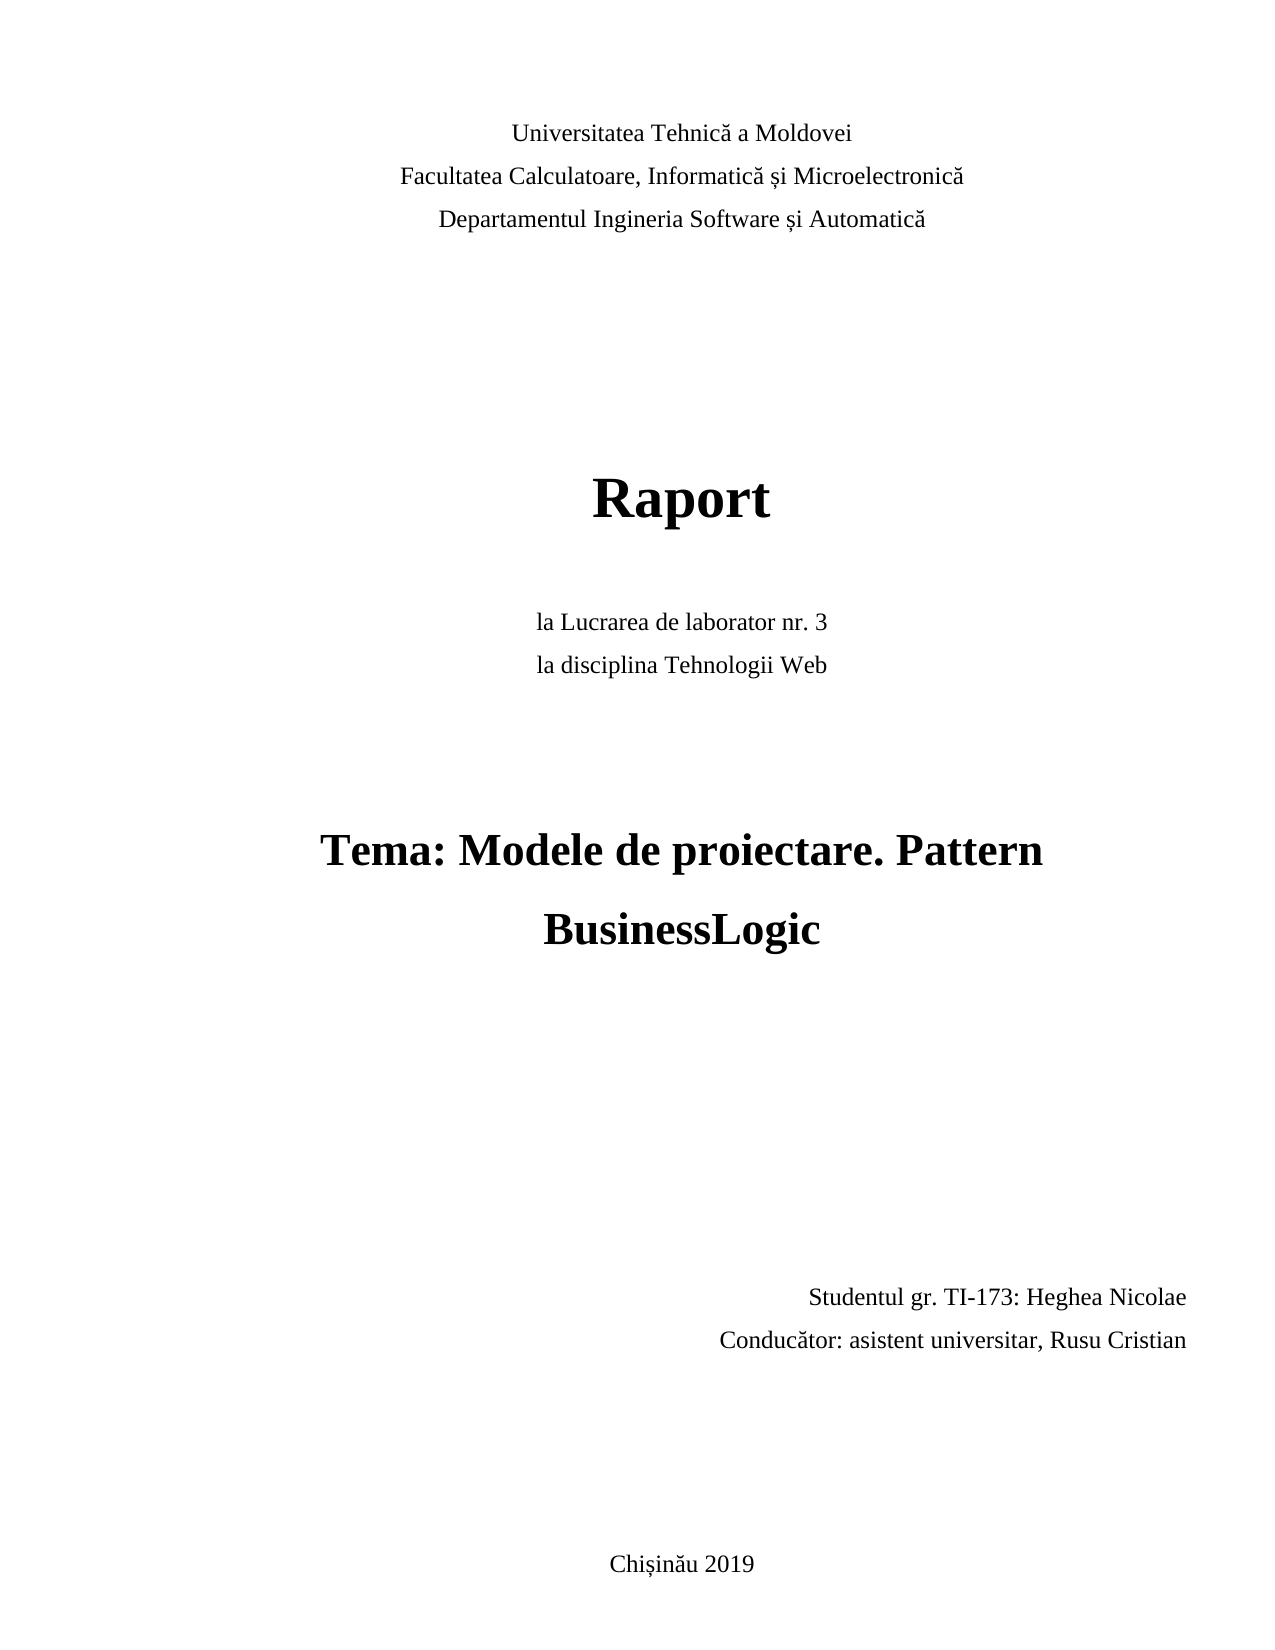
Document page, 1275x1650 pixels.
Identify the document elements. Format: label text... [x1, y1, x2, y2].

text Conducător: asistent universitar, Rusu Cristian [177, 1326, 1186, 1354]
text la disciplina Tehnologii Web [177, 650, 1186, 679]
text Tema: Modele de proiectare. Pattern BusinessLogic [177, 822, 1186, 954]
text Universitatea Tehnică a Moldovei [177, 118, 1186, 147]
text Departamentul Ingineria Software și Automatică [177, 204, 1186, 233]
text Facultatea Calculatoare, Informatică și Microelectronică [177, 161, 1186, 190]
text Raport [177, 463, 1186, 530]
text Studentul gr. TI-173: Heghea Nicolae [177, 1282, 1186, 1311]
text la Lucrarea de laborator nr. 3 [177, 607, 1186, 636]
